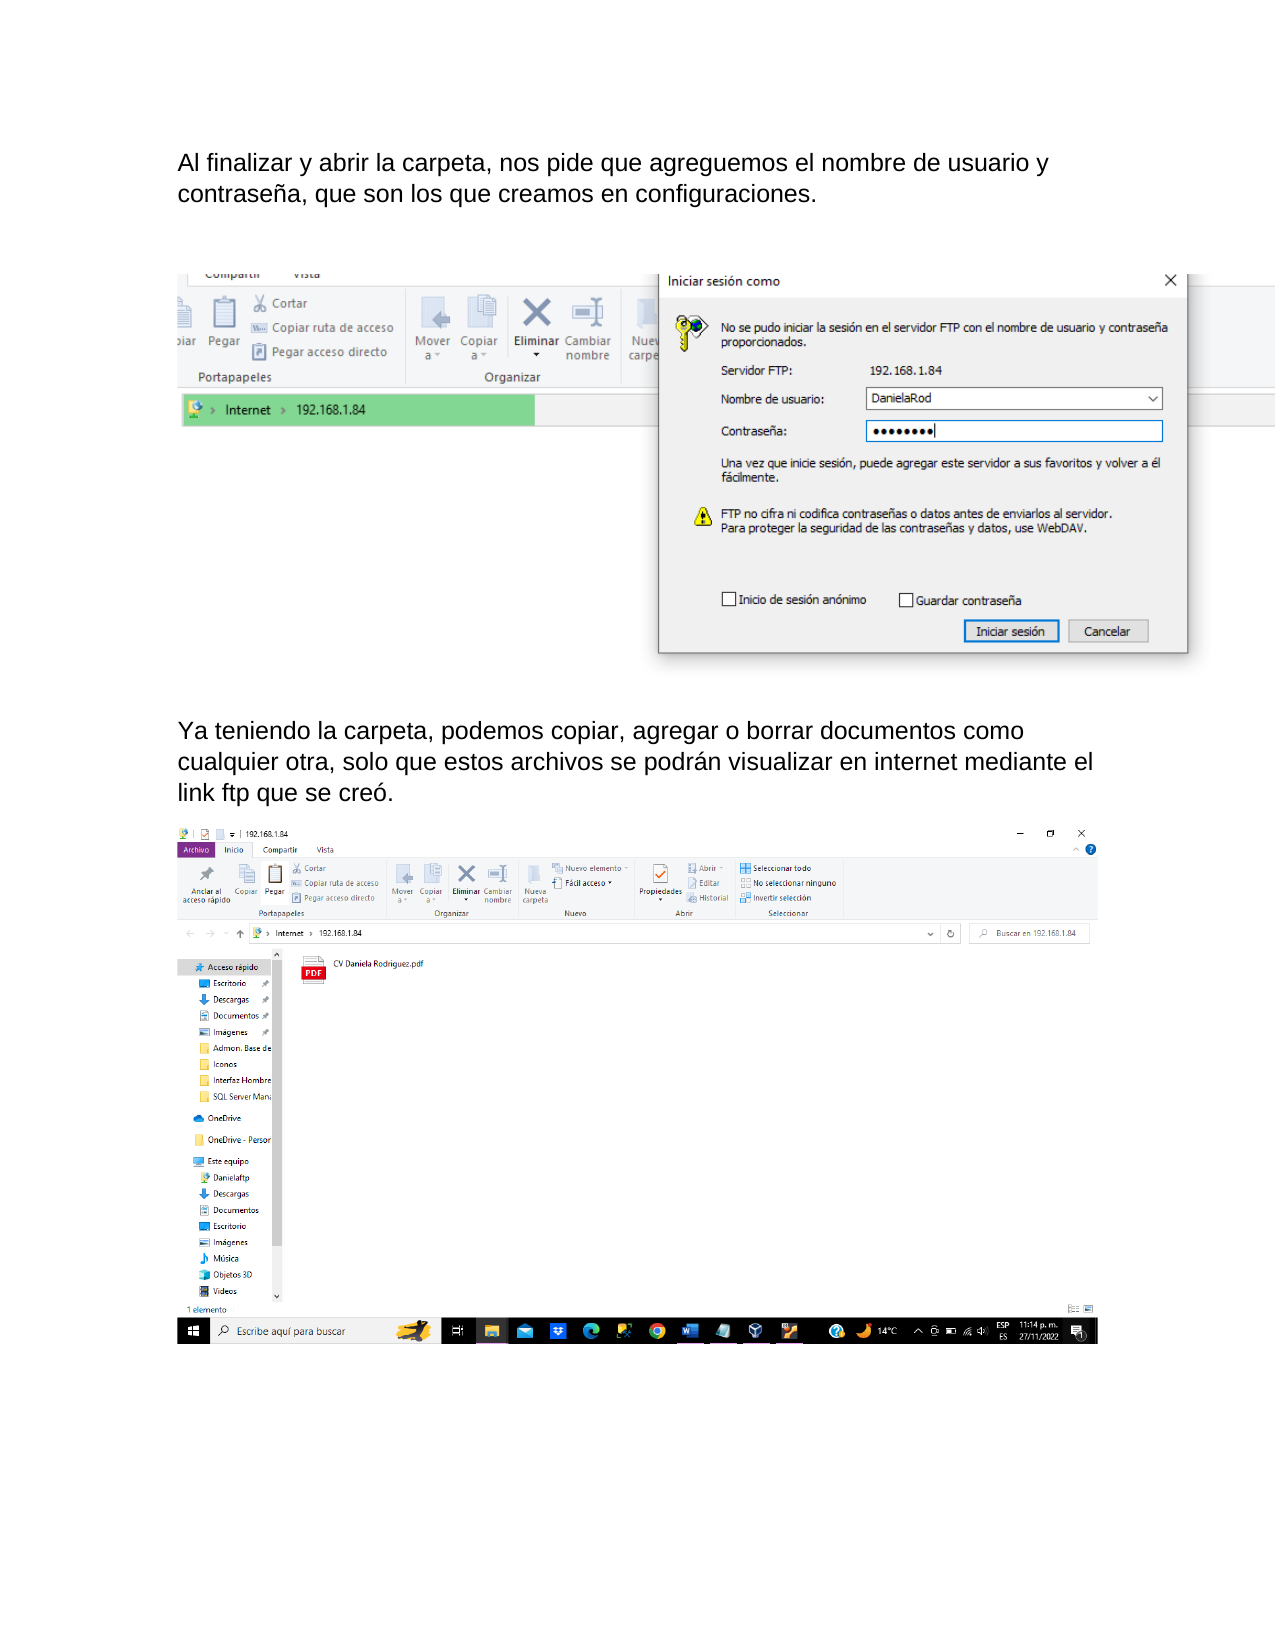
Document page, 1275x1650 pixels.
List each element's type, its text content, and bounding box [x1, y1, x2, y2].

picture [177, 826, 1098, 1344]
picture [177, 274, 1275, 698]
text Ya teniendo la carpeta, podemos copiar, agregar o borrar documentos como cualquier otra, solo que estos archivos se podrán visualizar en internet mediante el link ftp que se creó. [177, 716, 1098, 807]
text Al finalizar y abrir la carpeta, nos pide que agreguemos el nombre de usuario y contraseña, que son los que creamos en configuraciones. [177, 148, 1098, 207]
